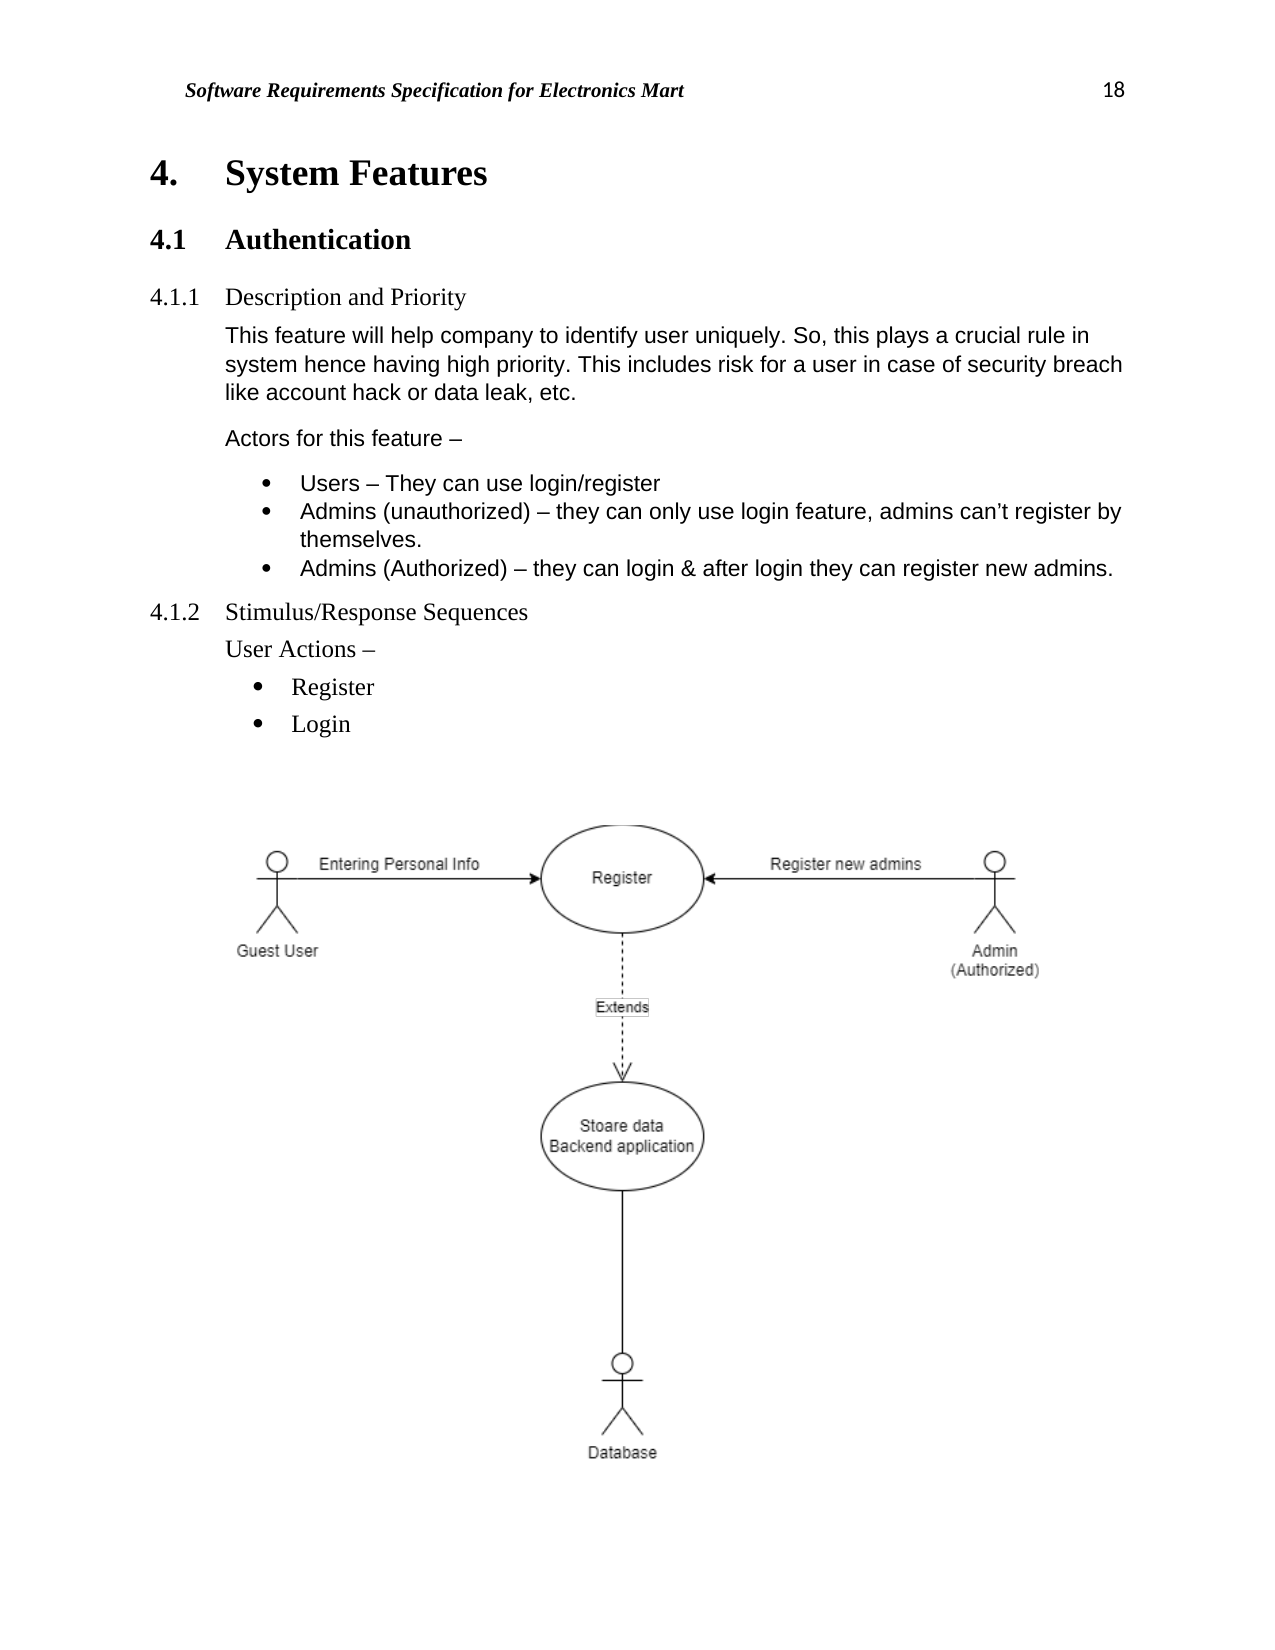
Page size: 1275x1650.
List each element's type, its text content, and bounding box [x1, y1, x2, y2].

text 4.1.2 Stimulus/Response Sequences [150, 600, 1125, 625]
subtitle Authentication [150, 222, 1125, 256]
list Admins (unauthorized) – they can only use login feature, admins can’t register by themselves. [262, 498, 1125, 553]
list Register [253, 675, 1125, 700]
list Admins (Authorized) – they can login & after login they can register new admins. [262, 555, 1125, 581]
picture [236, 825, 1039, 1464]
text User Actions – [150, 637, 1125, 662]
subtitle System Features [150, 150, 1125, 193]
text 4.1.1 Description and Priority [150, 285, 1125, 310]
text This feature will help company to identify user uniquely. So, this plays a crucial rule in system hence having high priority. This includes risk for a user in case of security breach like account hack or data leak, etc. [225, 322, 1125, 406]
list Login [253, 712, 1125, 737]
list Users – They can use login/register [262, 469, 1125, 496]
text Actors for this feature – [225, 424, 1125, 451]
